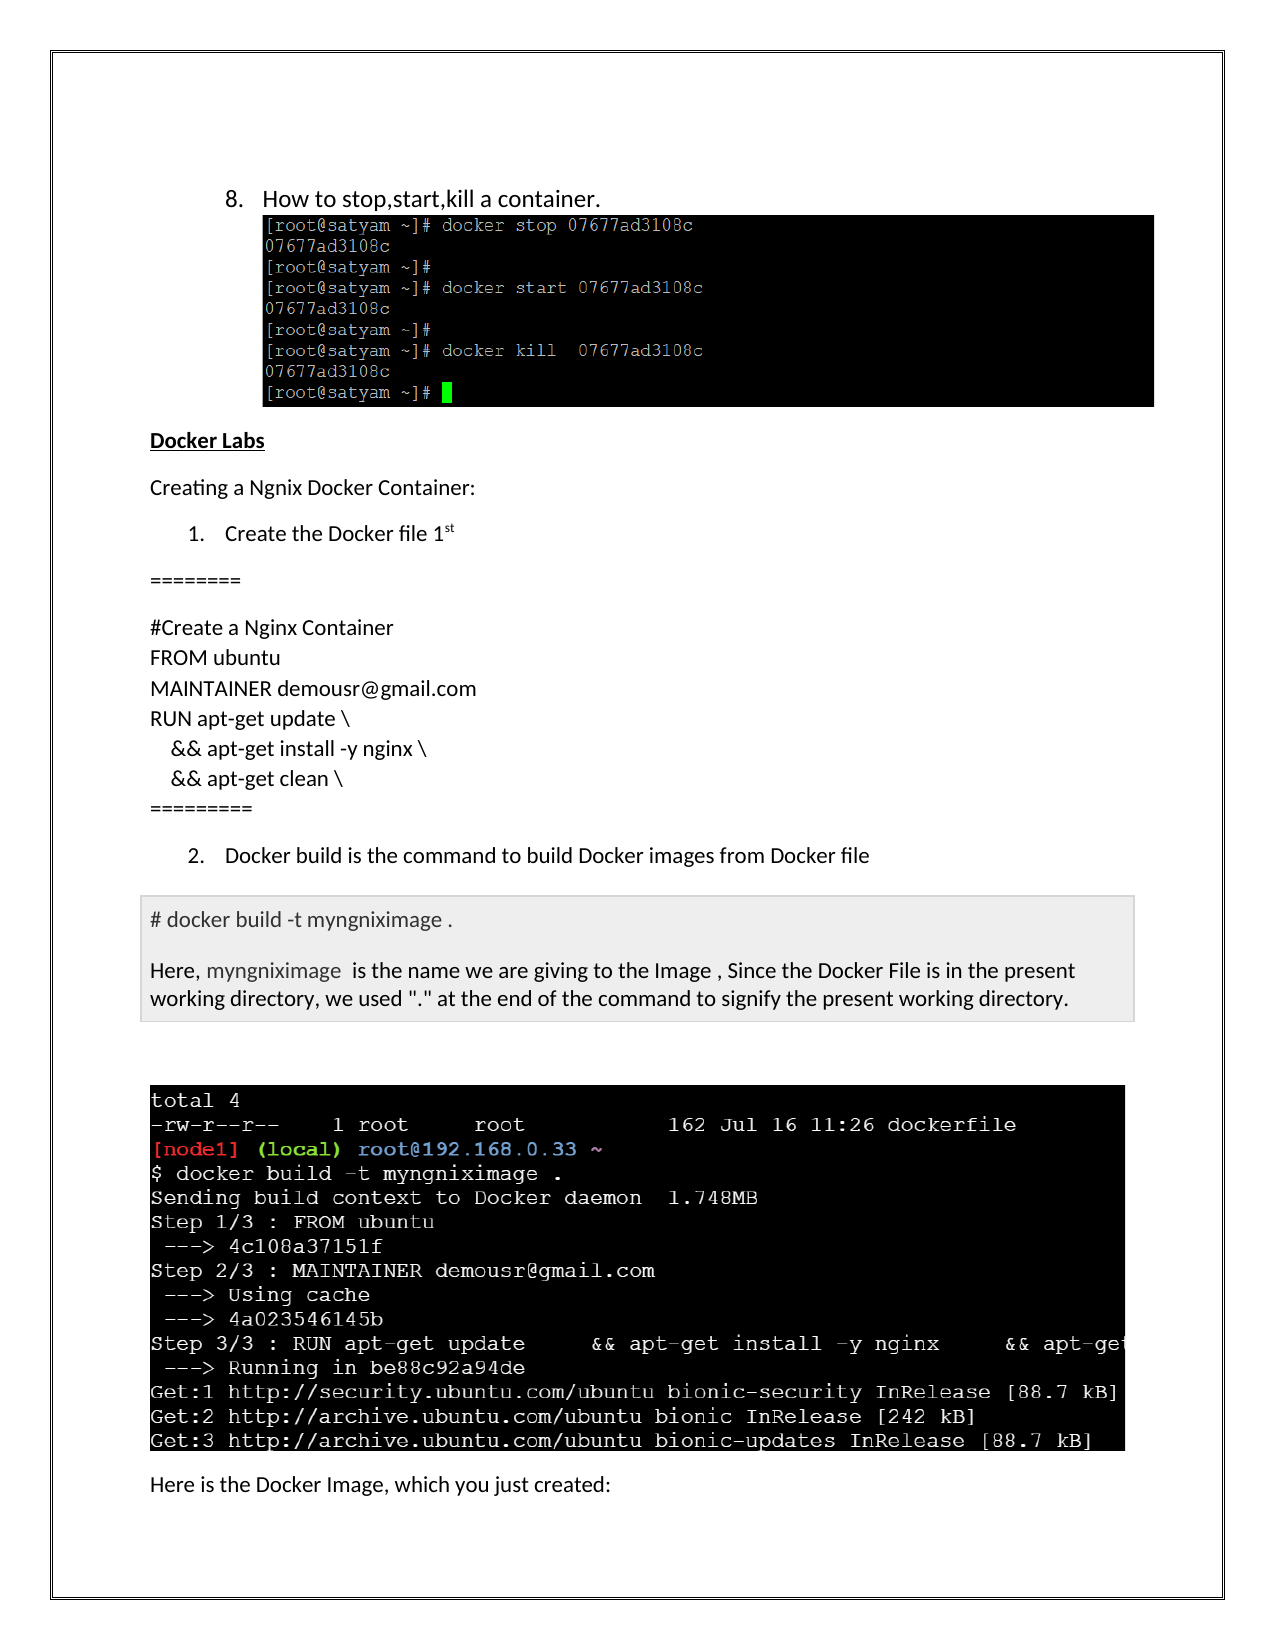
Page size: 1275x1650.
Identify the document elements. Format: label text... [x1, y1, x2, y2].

text RUN apt-get update \ [150, 704, 1125, 732]
text Here is the Docker Image, which you just created: [150, 1470, 1125, 1498]
text && apt-get clean \ [150, 764, 1125, 792]
text ======== [150, 566, 1125, 594]
text MAINTAINER demousr@gmail.com [150, 674, 1125, 702]
text Creating a Ngnix Docker Container: [150, 473, 1125, 501]
text FROM ubuntu [150, 643, 1125, 672]
list How to stop,start,kill a container. [225, 183, 1125, 213]
picture [150, 1085, 1125, 1451]
picture [262, 215, 1155, 407]
text #Create a Nginx Container [150, 613, 1125, 641]
list Create the Docker file 1st [187, 519, 1125, 548]
text ========= [150, 794, 1125, 823]
text && apt-get install -y nginx \ [150, 734, 1125, 762]
list Docker build is the command to build Docker images from Docker file [187, 841, 1125, 869]
text Here, myngniximage is the name we are giving to the Image , Since the Docker File is in the present working directory, we used "." at the end of the command to signify the present working directory. [142, 947, 1133, 1021]
text Docker Labs [150, 426, 1125, 454]
text # docker build -t myngniximage . [142, 897, 1133, 933]
